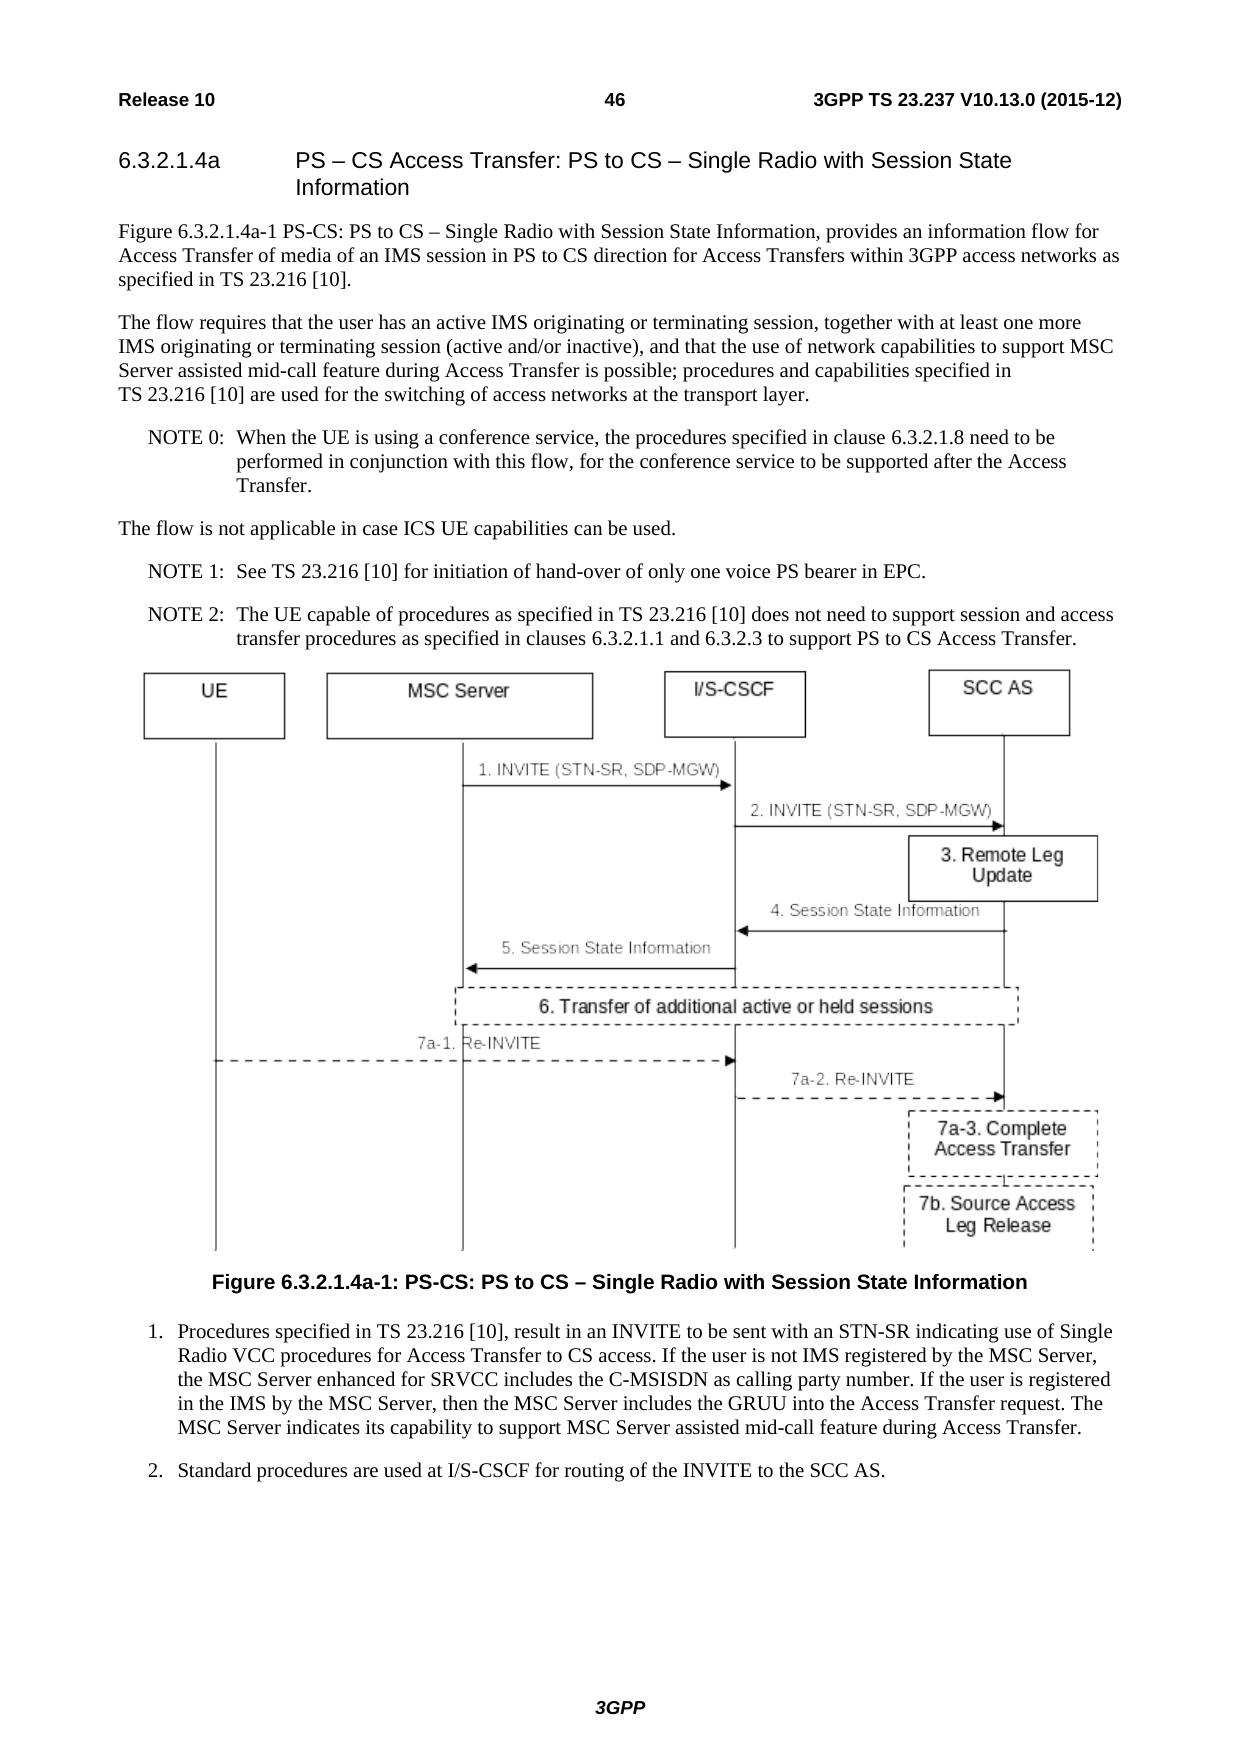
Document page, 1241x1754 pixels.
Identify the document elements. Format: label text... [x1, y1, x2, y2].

subtitle 6.3.2.1.4a PS – CS Access Transfer: PS to CS – Single Radio with Session State Information [118, 147, 1122, 200]
text 1. Procedures specified in TS 23.216 [10], result in an INVITE to be sent with an STN-SR indicating use of Single Radio VCC procedures for Access Transfer to CS access. If the user is not IMS registered by the MSC Server, the MSC Server enhanced for SRVCC includes the C-MSISDN as calling party number. If the user is registered in the IMS by the MSC Server, then the MSC Server includes the GRUU into the Access Transfer request. The MSC Server indicates its capability to support MSC Server assisted mid-call feature during Access Transfer. [148, 1319, 1122, 1439]
text NOTE 2: The UE capable of procedures as specified in TS 23.216 [10] does not need to support session and access transfer procedures as specified in clauses 6.3.2.1.1 and 6.3.2.3 to support PS to CS Access Transfer. [148, 601, 1122, 649]
text The flow is not applicable in case ICS UE capabilities can be used. [118, 516, 1122, 540]
text Figure 6.3.2.1.4a-1: PS-CS: PS to CS – Single Radio with Session State Information [118, 1270, 1122, 1294]
text Figure 6.3.2.1.4a-1 PS-CS: PS to CS – Single Radio with Session State Information, provides an information flow for Access Transfer of media of an IMS session in PS to CS direction for Access Transfers within 3GPP access networks as specified in TS 23.216 [10]. [118, 219, 1122, 291]
text 2. Standard procedures are used at I/S-CSCF for routing of the INVITE to the SCC AS. [148, 1458, 1122, 1482]
text NOTE 1: See TS 23.216 [10] for initiation of hand-over of only one voice PS bearer in EPC. [148, 559, 1122, 583]
text The flow requires that the user has an active IMS originating or terminating session, together with at least one more IMS originating or terminating session (active and/or inactive), and that the use of network capabilities to support MSC Server assisted mid-call feature during Access Transfer is possible; procedures and capabilities specified in TS 23.216 [10] are used for the switching of access networks at the transport layer. [118, 310, 1122, 406]
text NOTE 0: When the UE is using a conference service, the procedures specified in clause 6.3.2.1.8 need to be performed in conjunction with this flow, for the conference service to be supported after the Access Transfer. [148, 425, 1122, 497]
